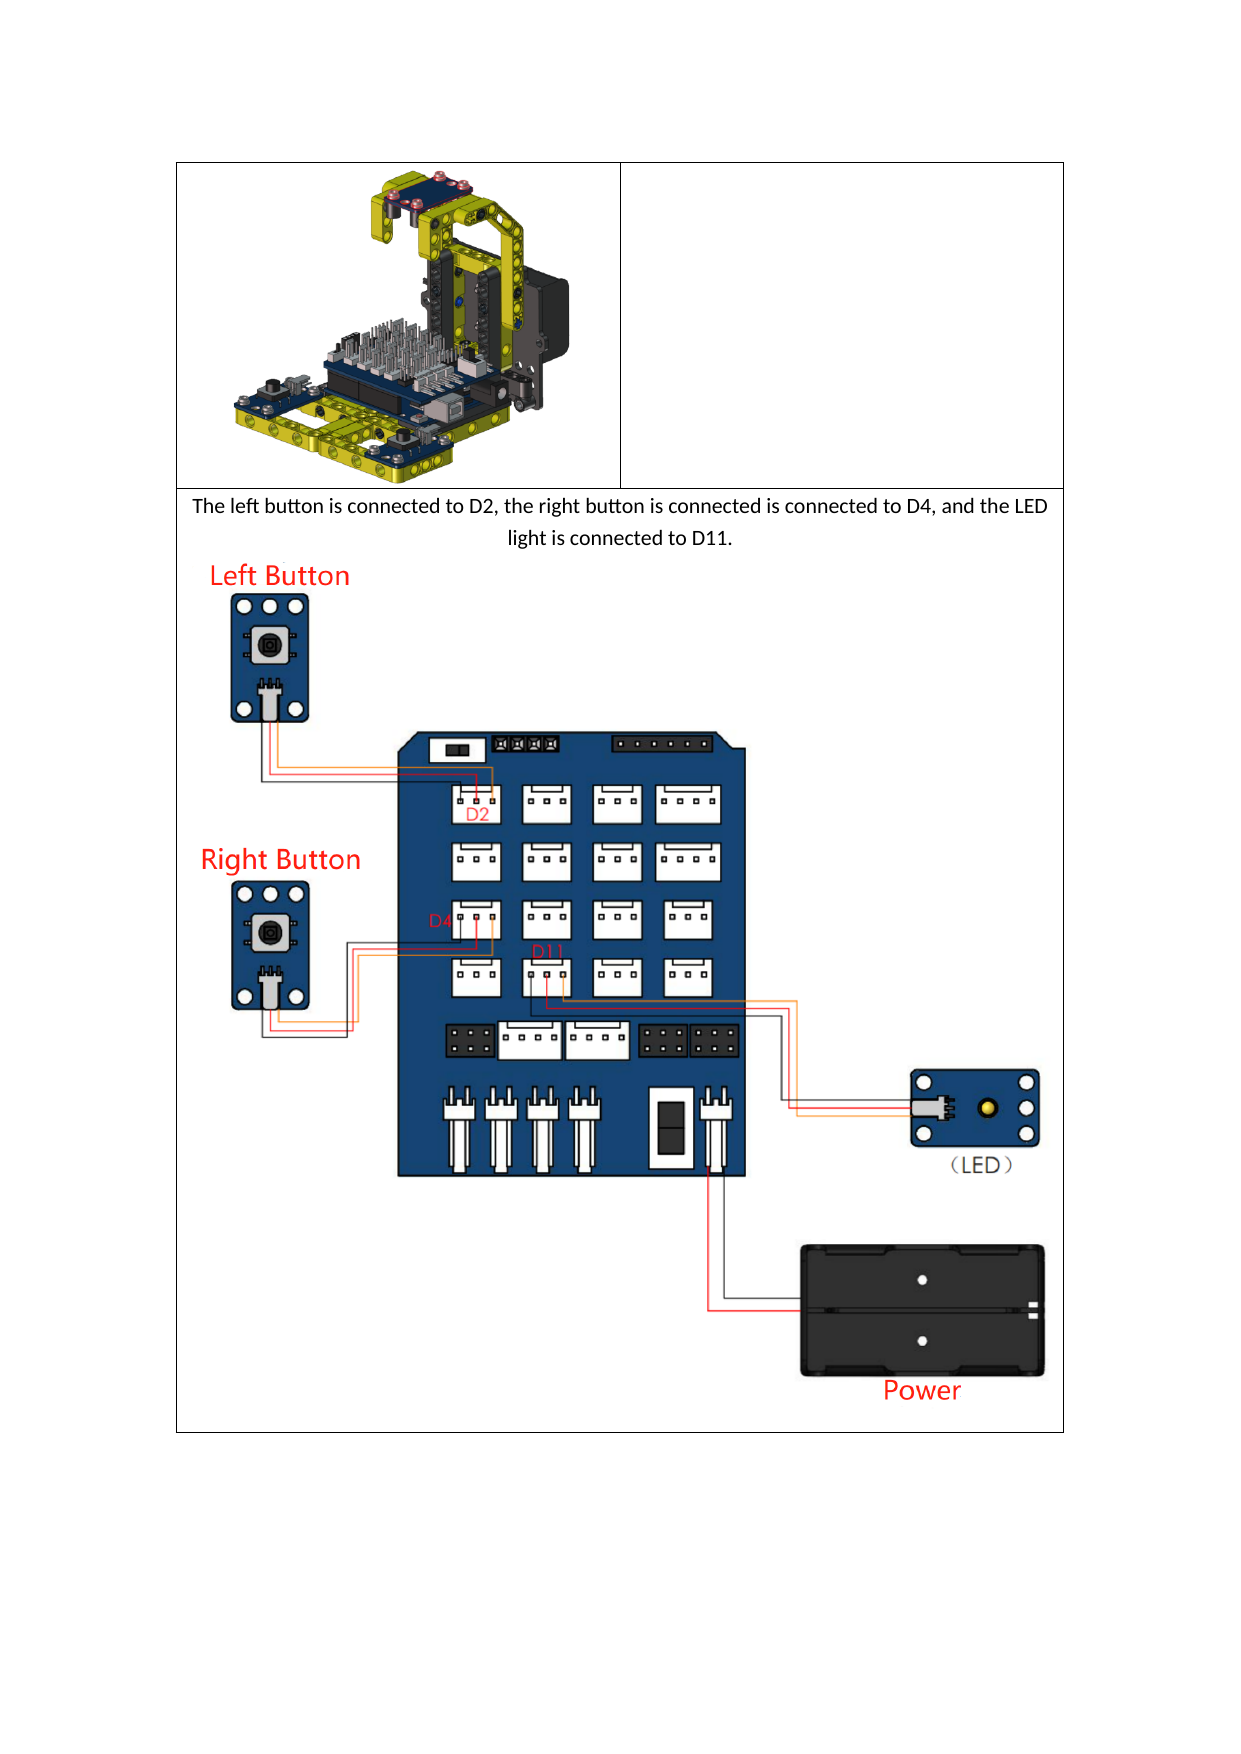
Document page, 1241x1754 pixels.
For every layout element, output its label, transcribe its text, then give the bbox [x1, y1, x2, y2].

picture [218, 163, 579, 486]
table_cell [177, 163, 620, 488]
table_cell [621, 163, 1063, 488]
table_cell The left button is connected to D2, the right button is connected is connected to D4, and the LED light is connected to D11. [177, 489, 1063, 1432]
picture [188, 554, 1053, 1417]
